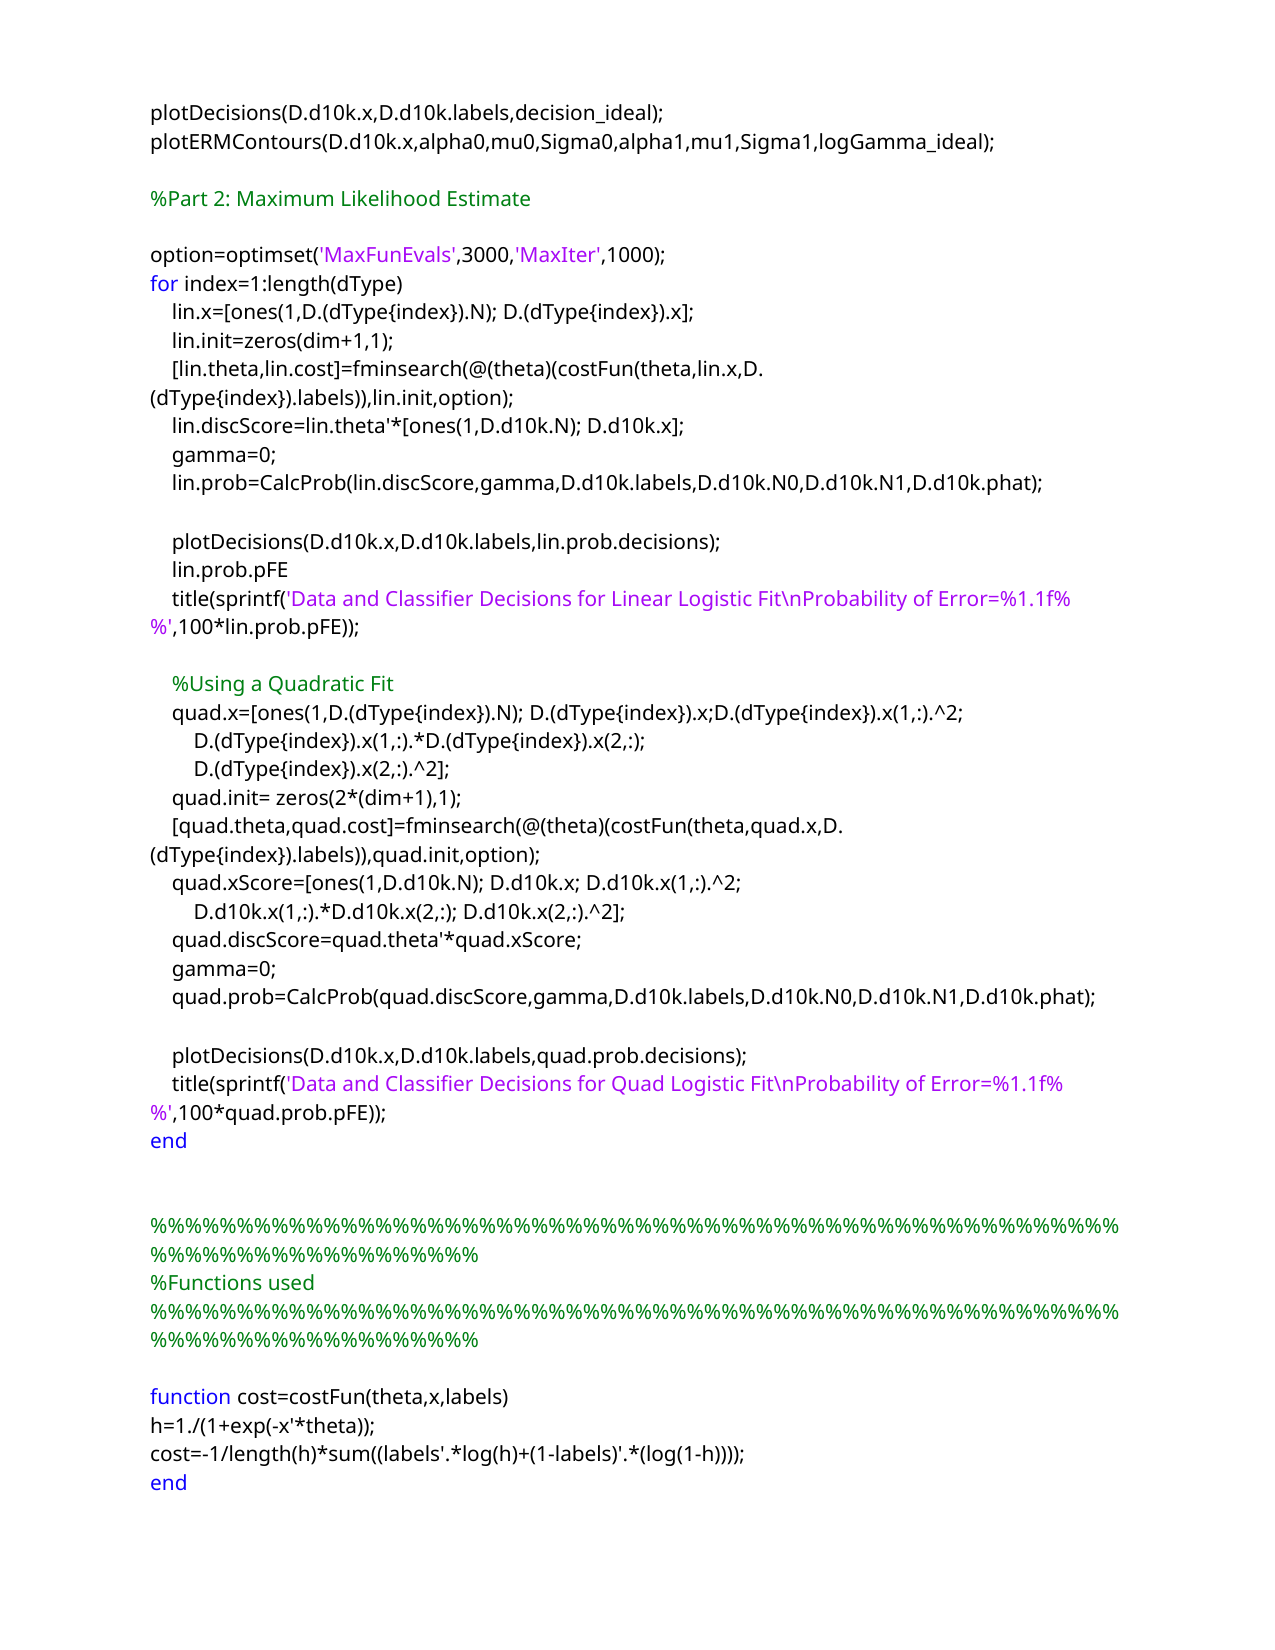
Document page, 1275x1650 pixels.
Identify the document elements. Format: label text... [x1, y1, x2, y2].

text %Functions used [150, 1268, 1125, 1297]
text lin.x=[ones(1,D.(dType{index}).N); D.(dType{index}).x]; [150, 297, 1125, 326]
text lin.discScore=lin.theta'*[ones(1,D.d10k.N); D.d10k.x]; [150, 411, 1125, 440]
text D.(dType{index}).x(2,:).^2]; [150, 754, 1125, 783]
text [lin.theta,lin.cost]=fminsearch(@(theta)(costFun(theta,lin.x,D.(dType{index}).labels)),lin.init,option); [150, 354, 1125, 411]
text end [150, 1126, 1125, 1155]
text lin.prob=CalcProb(lin.discScore,gamma,D.d10k.labels,D.d10k.N0,D.d10k.N1,D.d10k.phat); [150, 468, 1125, 497]
text %%%%%%%%%%%%%%%%%%%%%%%%%%%%%%%%%%%%%%%%%%%%%%%%%%%%%%%%%%%%%%%%%%%%%%%%%%% [150, 1212, 1125, 1268]
text quad.discScore=quad.theta'*quad.xScore; [150, 925, 1125, 954]
text gamma=0; [150, 954, 1125, 982]
text title(sprintf('Data and Classifier Decisions for Quad Logistic Fit\nProbability of Error=%1.1f%%',100*quad.prob.pFE)); [150, 1069, 1125, 1126]
text quad.init= zeros(2*(dim+1),1); [150, 783, 1125, 811]
text cost=-1/length(h)*sum((labels'.*log(h)+(1-labels)'.*(log(1-h)))); [150, 1439, 1125, 1468]
text plotDecisions(D.d10k.x,D.d10k.labels,quad.prob.decisions); [150, 1041, 1125, 1069]
text plotERMContours(D.d10k.x,alpha0,mu0,Sigma0,alpha1,mu1,Sigma1,logGamma_ideal); [150, 127, 1125, 155]
text quad.prob=CalcProb(quad.discScore,gamma,D.d10k.labels,D.d10k.N0,D.d10k.N1,D.d10k.phat); [150, 982, 1125, 1011]
text plotDecisions(D.d10k.x,D.d10k.labels,decision_ideal); [150, 98, 1125, 127]
text h=1./(1+exp(-x'*theta)); [150, 1411, 1125, 1439]
text plotDecisions(D.d10k.x,D.d10k.labels,lin.prob.decisions); [150, 527, 1125, 556]
text D.d10k.x(1,:).*D.d10k.x(2,:); D.d10k.x(2,:).^2]; [150, 897, 1125, 925]
text function cost=costFun(theta,x,labels) [150, 1382, 1125, 1411]
text %Using a Quadratic Fit [150, 669, 1125, 698]
text D.(dType{index}).x(1,:).*D.(dType{index}).x(2,:); [150, 726, 1125, 754]
text for index=1:length(dType) [150, 269, 1125, 297]
text lin.prob.pFE [150, 556, 1125, 584]
text gamma=0; [150, 440, 1125, 468]
text end [150, 1468, 1125, 1496]
text [quad.theta,quad.cost]=fminsearch(@(theta)(costFun(theta,quad.x,D.(dType{index}).labels)),quad.init,option); [150, 811, 1125, 868]
text quad.xScore=[ones(1,D.d10k.N); D.d10k.x; D.d10k.x(1,:).^2; [150, 868, 1125, 897]
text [150, 1297, 1125, 1354]
text %Part 2: Maximum Likelihood Estimate [150, 184, 1125, 212]
text title(sprintf('Data and Classifier Decisions for Linear Logistic Fit\nProbability of Error=%1.1f%%',100*lin.prob.pFE)); [150, 584, 1125, 641]
text option=optimset('MaxFunEvals',3000,'MaxIter',1000); [150, 241, 1125, 269]
text quad.x=[ones(1,D.(dType{index}).N); D.(dType{index}).x;D.(dType{index}).x(1,:).^2; [150, 698, 1125, 726]
text lin.init=zeros(dim+1,1); [150, 326, 1125, 354]
